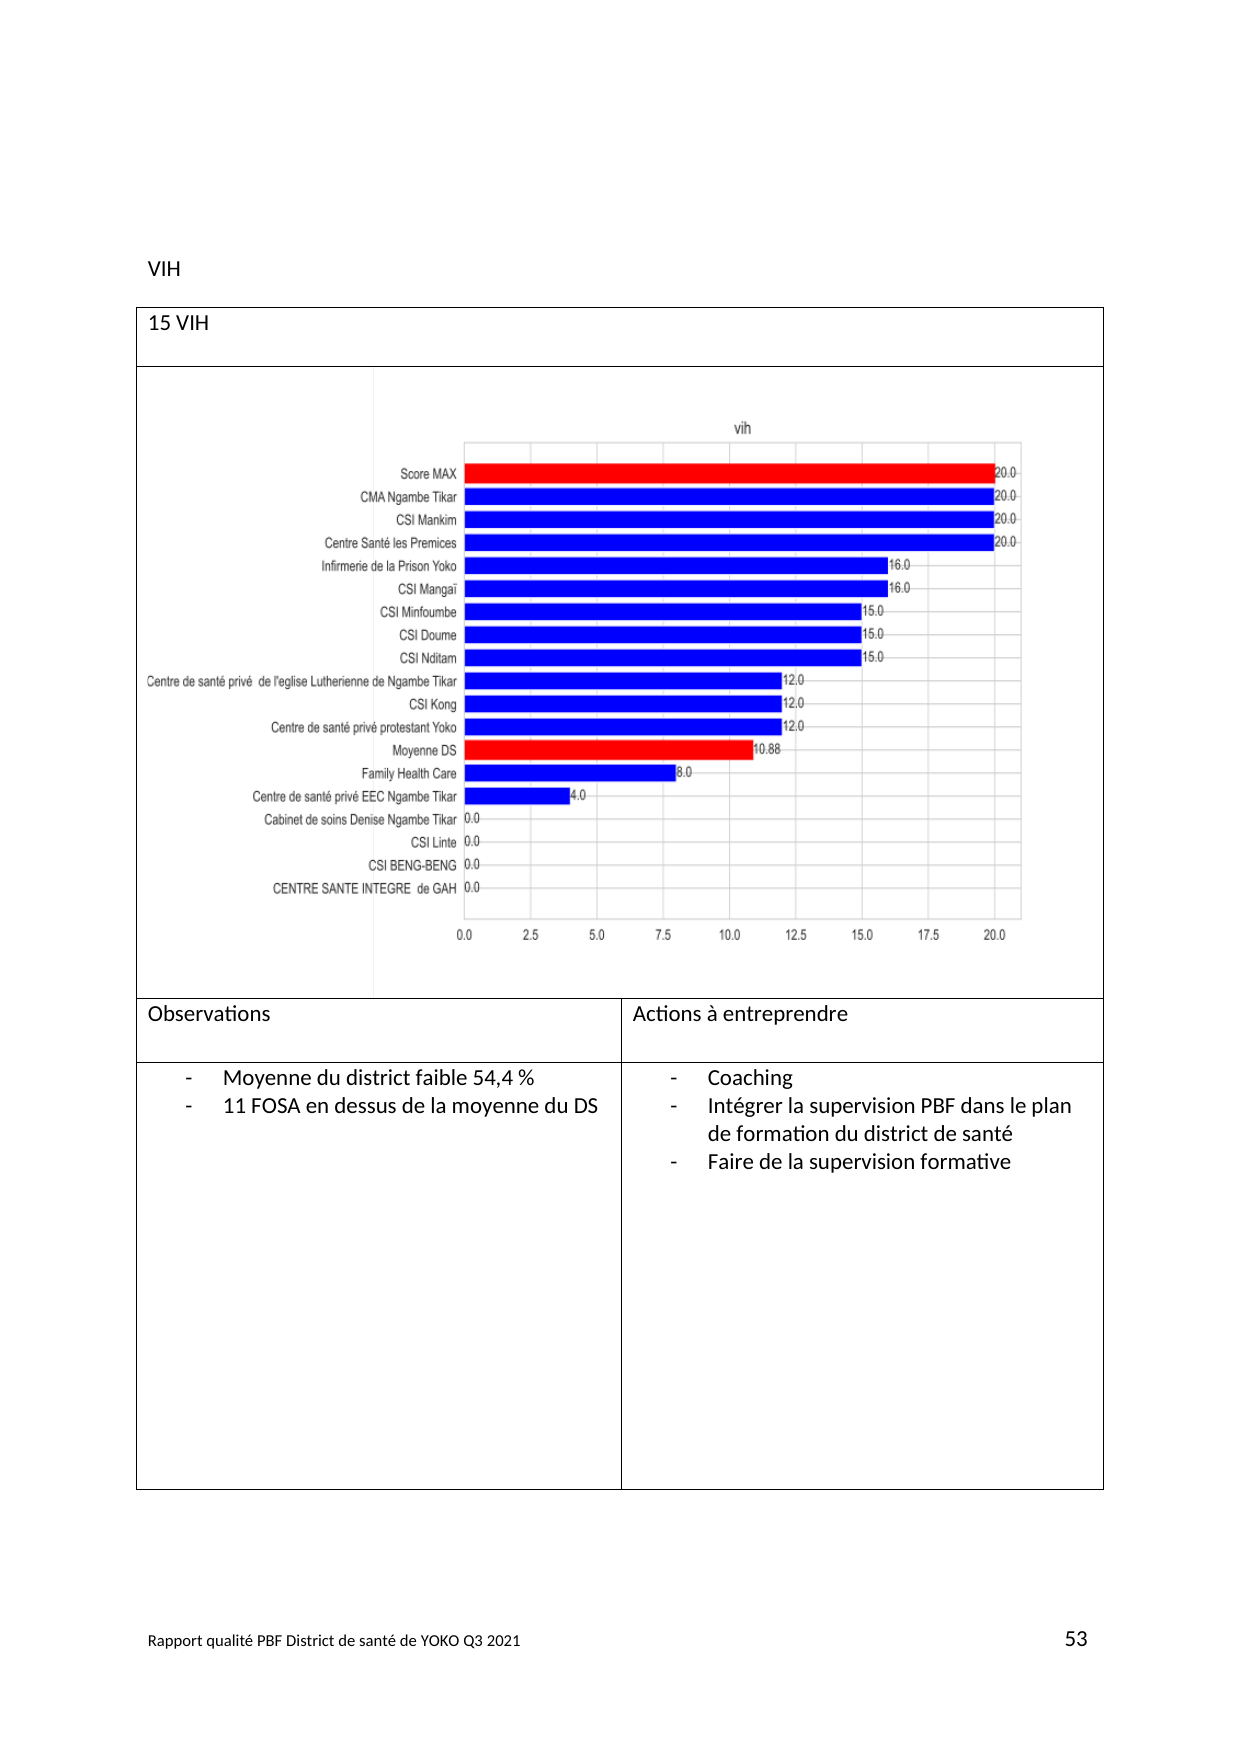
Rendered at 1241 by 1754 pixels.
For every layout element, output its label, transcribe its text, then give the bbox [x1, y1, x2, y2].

table_cell Observations [137, 999, 621, 1062]
table_cell [137, 367, 147, 998]
table_cell Coaching Intégrer la supervision PBF dans le plan de formation du district de santé Faire de la supervision formative [622, 1063, 1103, 1488]
table_header 15 VIH [137, 308, 1103, 366]
table_cell [1093, 367, 1103, 998]
table_cell Moyenne du district faible 54,4 % 11 FOSA en dessus de la moyenne du DS [137, 1063, 621, 1488]
text VIH [148, 254, 1092, 282]
picture [147, 367, 1093, 998]
table_cell Actions à entreprendre [622, 999, 1103, 1062]
